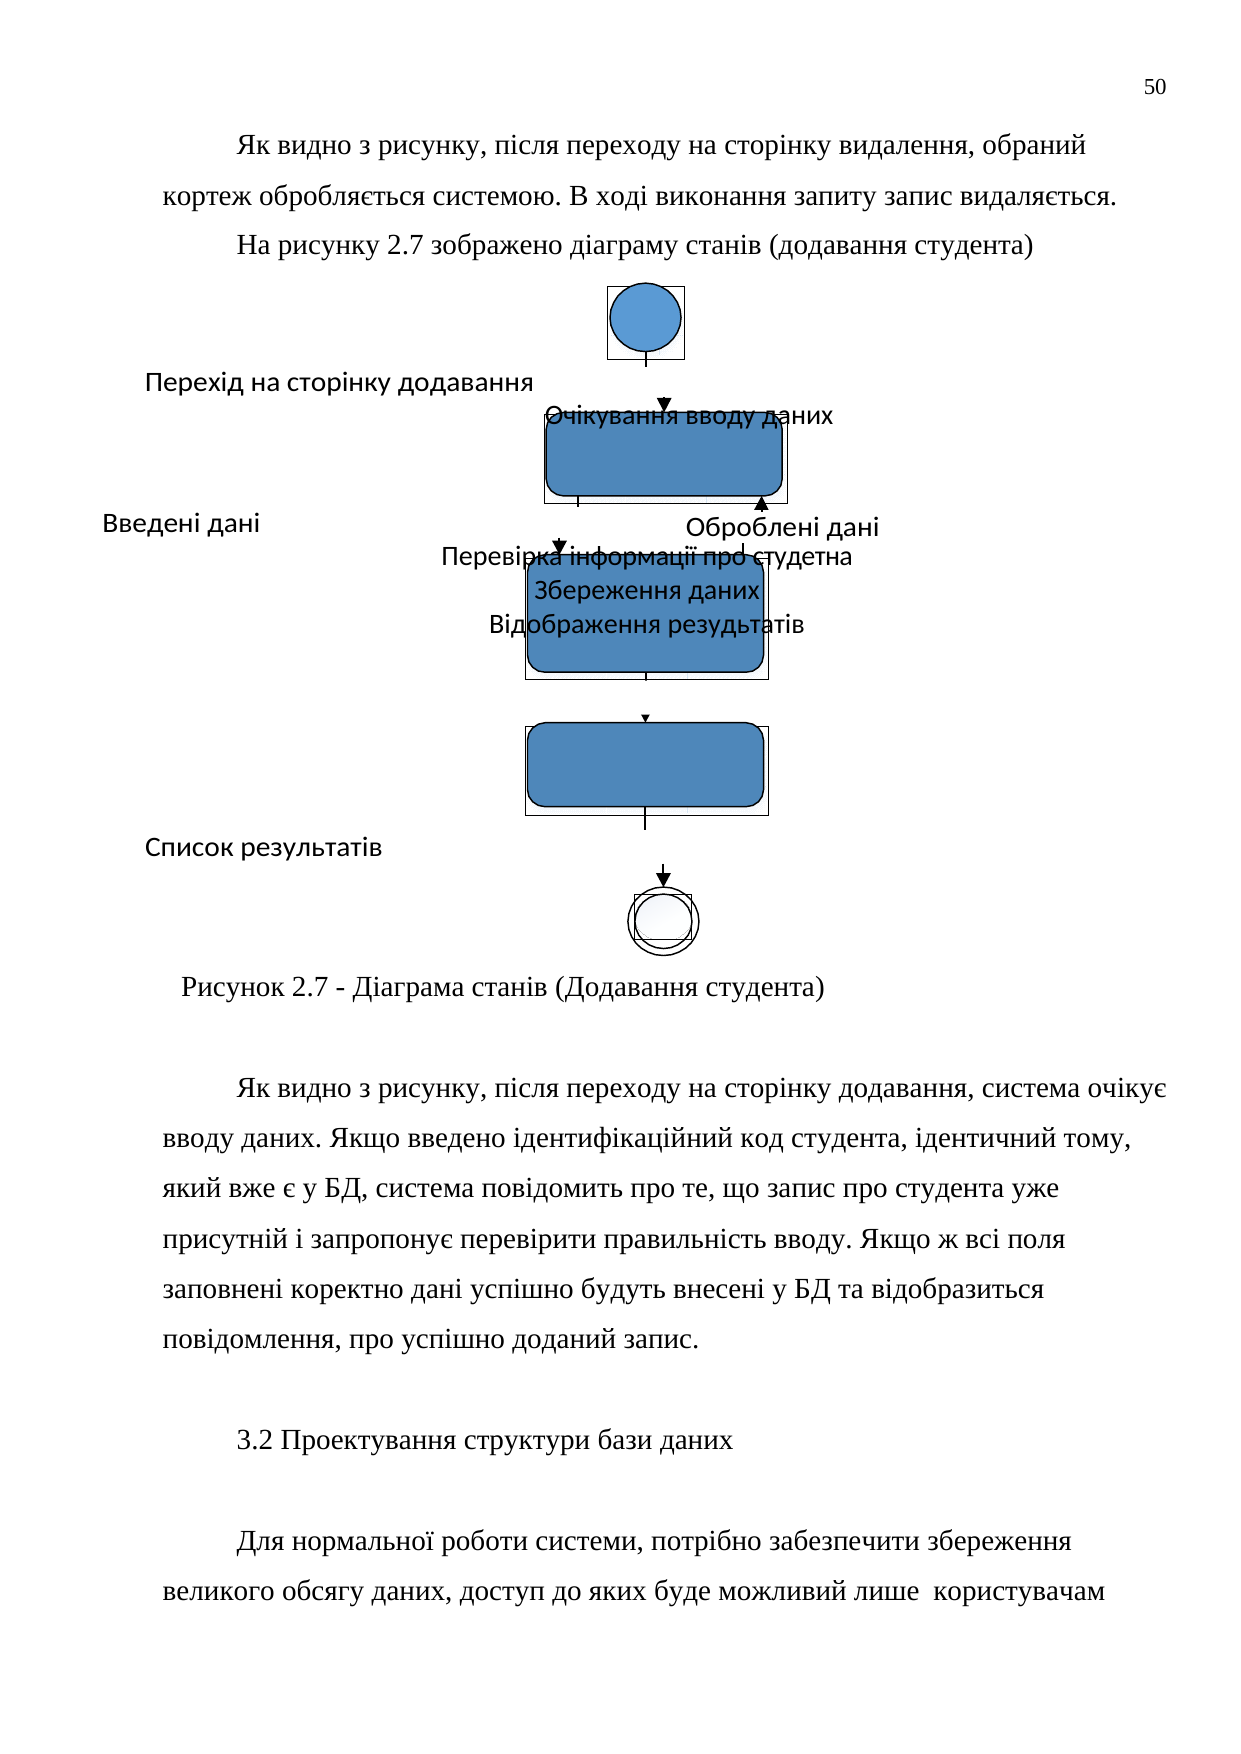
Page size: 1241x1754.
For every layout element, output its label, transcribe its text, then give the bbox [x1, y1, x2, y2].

text Оброблені дані [686, 513, 1221, 543]
picture [647, 633, 768, 679]
picture [646, 727, 768, 815]
text Введені дані [102, 513, 618, 538]
picture [636, 895, 691, 939]
text Список результатів [145, 829, 1148, 864]
picture [526, 791, 644, 815]
list Проектування структури бази даних [236, 1422, 1221, 1456]
picture [676, 895, 691, 910]
picture [526, 727, 531, 738]
picture [760, 559, 768, 619]
picture [763, 418, 787, 503]
picture [579, 497, 760, 503]
text На рисунку 2.7 зображено діаграму станів (додавання студента) [236, 228, 1221, 261]
text Як видно з рисунку, після переходу на сторінку додавання, система очікує вводу даних. Якщо введено ідентифікаційний код студента, ідентичний тому, який вже є у БД, система повідомить про те, що запис про студента уже присутній і запропонує перевірити правильність вводу. Якщо ж всі поля заповнені коректно дані успішно будуть внесені у БД та відобразиться повідомлення, про успішно доданий запис. [162, 1070, 1167, 1355]
text Рисунок 2.7 - Діаграма станів (Додавання студента) [181, 969, 1148, 1003]
picture [635, 895, 651, 912]
picture [545, 482, 577, 503]
picture [635, 931, 640, 939]
picture [526, 657, 645, 679]
text Перехід на сторінку додавання [144, 278, 1148, 397]
text Як видно з рисунку, після переходу на сторінку видалення, обраний кортеж обробляється системою. В ході виконання запиту запис видаляється. [162, 127, 1167, 211]
text Для нормальної роботи системи, потрібно забезпечити збереження великого обсягу даних, доступ до яких буде можливий лише користувачам [162, 1523, 1166, 1606]
